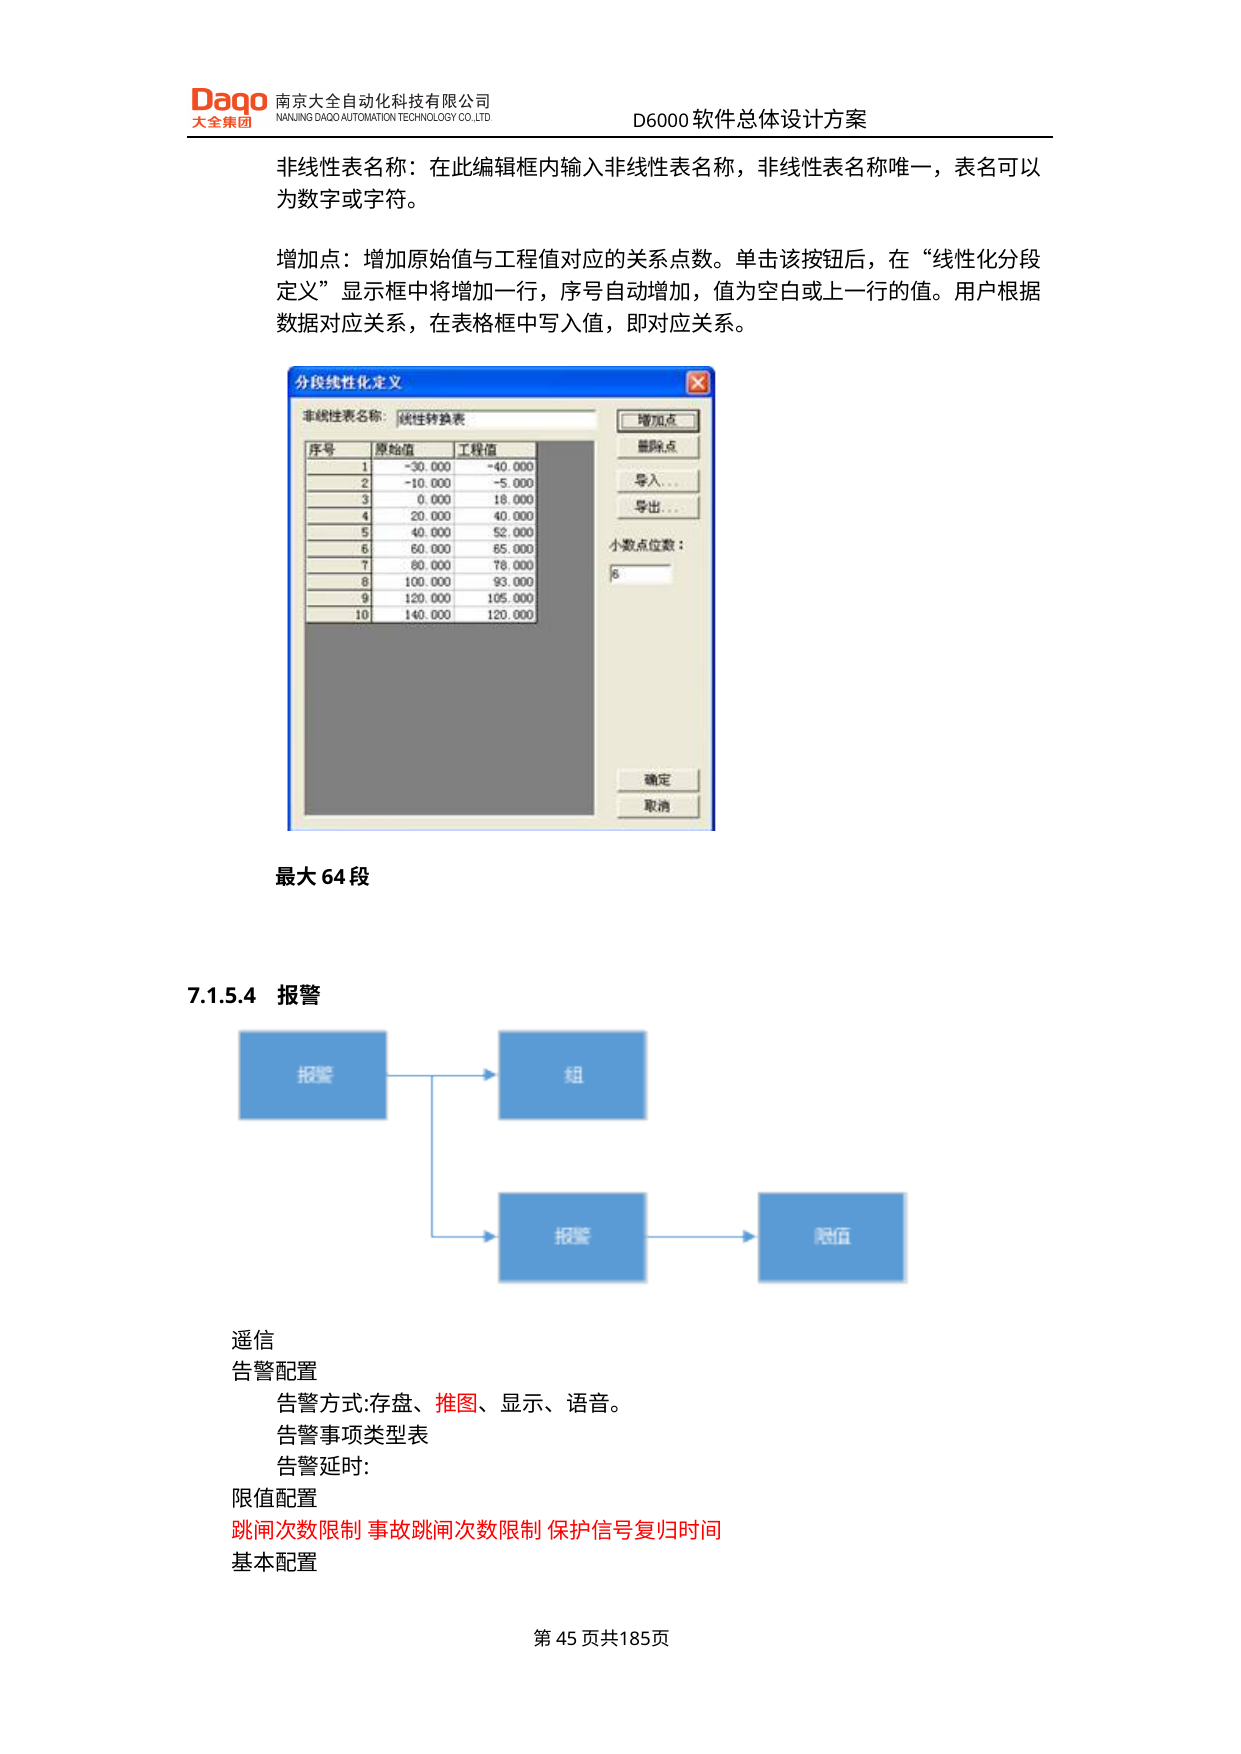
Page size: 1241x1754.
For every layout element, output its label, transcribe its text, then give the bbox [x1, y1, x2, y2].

text 告警延时: [231, 1449, 1053, 1481]
subtitle 报警 [187, 978, 1053, 1010]
text 告警事项类型表 [231, 1418, 1053, 1449]
text 遥信 [187, 1323, 1053, 1354]
picture [187, 88, 492, 128]
text 最大64段 [276, 860, 1053, 890]
text 告警方式:存盘、推图、显示、语音。 [231, 1386, 1053, 1418]
text 限值配置 [187, 1481, 1053, 1513]
text 跳闸次数限制 事故跳闸次数限制 保护信号复归时间 [187, 1513, 1053, 1544]
picture [281, 366, 717, 831]
text 增加点：增加原始值与工程值对应的关系点数。单击该按钮后，在“线性化分段定义”显示框中将增加一行，序号自动增加，值为空白或上一行的值。用户根据数据对应关系，在表格框中写入值，即对应关系。 [276, 242, 1053, 337]
text 告警配置 [187, 1354, 1053, 1386]
text 非线性表名称：在此编辑框内输入非线性表名称，非线性表名称唯一，表名可以为数字或字符。 [276, 150, 1053, 213]
text 基本配置 [187, 1544, 1053, 1576]
